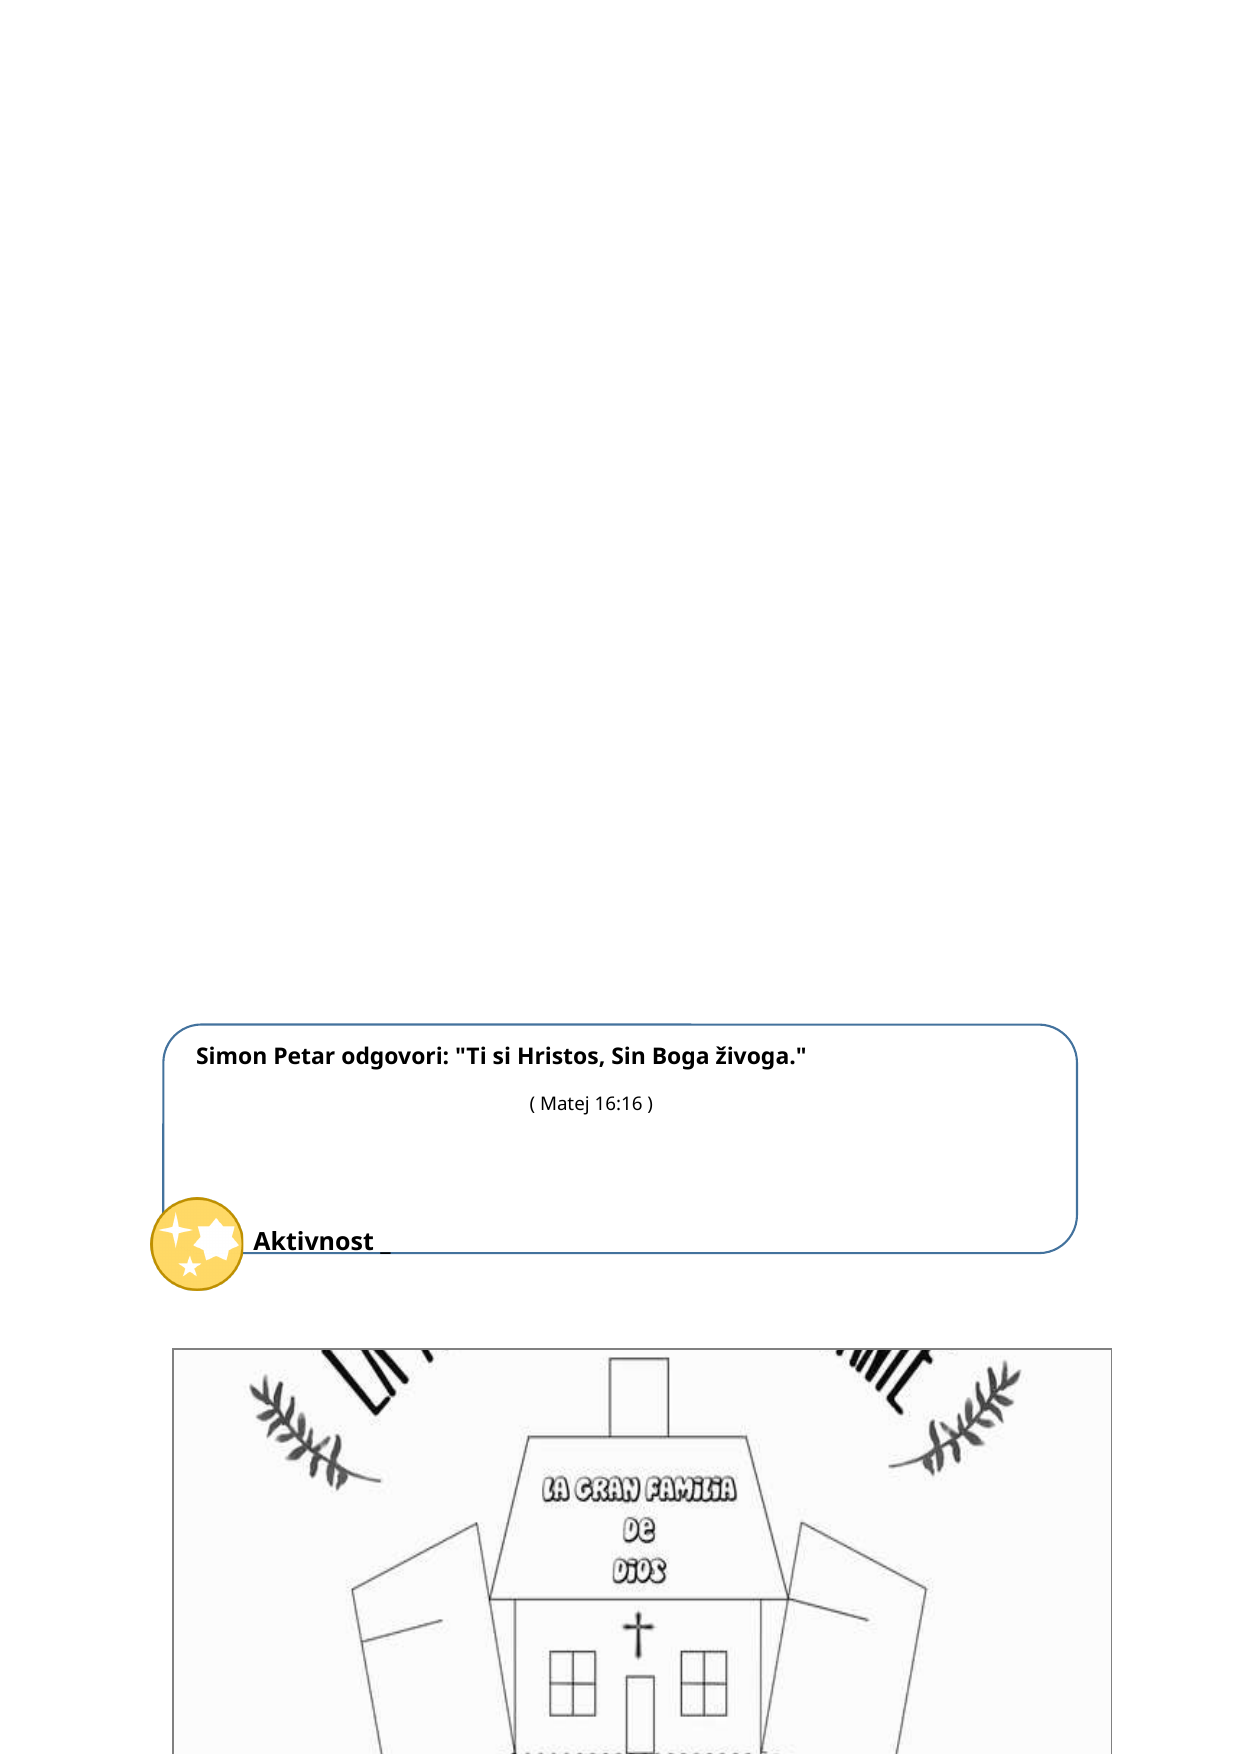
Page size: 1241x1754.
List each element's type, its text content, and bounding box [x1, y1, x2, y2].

picture [174, 1350, 1111, 1754]
picture [150, 1197, 244, 1291]
text Aktivnost _ [244, 1223, 1090, 1257]
text Simon Petar odgovori: "Ti si Hristos, Sin Boga živoga." [150, 1040, 1090, 1071]
text ( Matej 16:16 ) [150, 1090, 1090, 1116]
